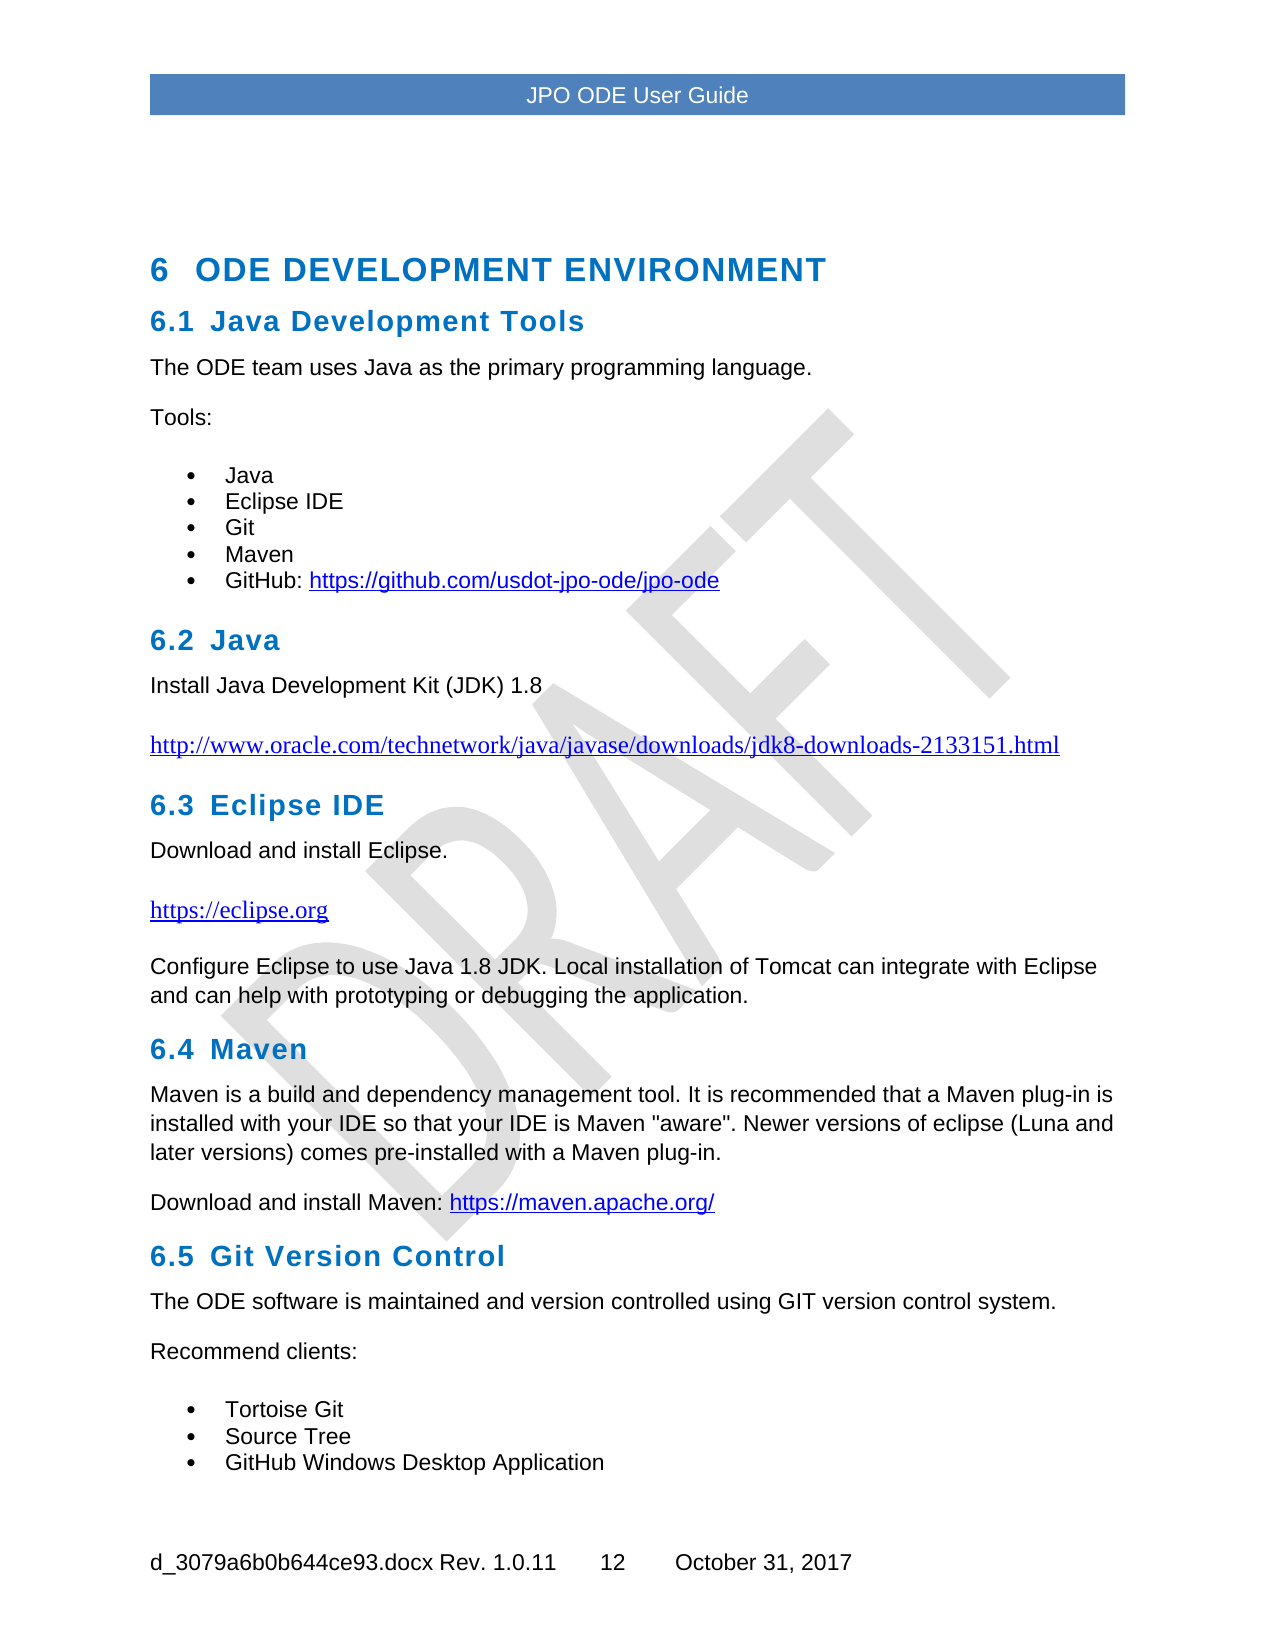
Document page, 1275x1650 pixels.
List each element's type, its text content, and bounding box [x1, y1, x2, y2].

text http://www.oracle.com/technetwork/java/javase/downloads/jdk8-downloads-2133151.html [150, 730, 1125, 759]
subtitle Java Development Tools [150, 304, 1125, 338]
list Tortoise Git [187, 1396, 1125, 1423]
text Tools: [150, 403, 1125, 430]
text https://eclipse.org [150, 895, 1125, 924]
text Configure Eclipse to use Java 1.8 JDK. Local installation of Tomcat can integrate with Eclipse and can help with prototyping or debugging the application. [150, 953, 1125, 1009]
subtitle Java [150, 622, 1125, 656]
list Git [187, 514, 1125, 541]
text Download and install Maven: https://maven.apache.org/ [150, 1189, 1125, 1216]
list Eclipse IDE [187, 488, 1125, 514]
list Source Tree [187, 1423, 1125, 1449]
subtitle Maven [150, 1032, 1125, 1066]
subtitle Eclipse IDE [150, 788, 1125, 821]
text The ODE team uses Java as the primary programming language. [150, 354, 1125, 380]
text The ODE software is maintained and version controlled using GIT version control system. [150, 1288, 1125, 1315]
subtitle Git Version Control [150, 1239, 1125, 1272]
text Recommend clients: [150, 1338, 1125, 1364]
list GitHub Windows Desktop Application [187, 1449, 1125, 1475]
text Maven is a build and dependency management tool. It is recommended that a Maven plug-in is installed with your IDE so that your IDE is Maven "aware". Newer versions of eclipse (Luna and later versions) comes pre-installed with a Maven plug-in. [150, 1081, 1125, 1166]
list Maven [187, 541, 1125, 567]
subtitle ODE DEVELOPMENT ENVIRONMENT [150, 249, 1125, 288]
text Download and install Eclipse. [150, 837, 1125, 864]
list Java [187, 462, 1125, 488]
text Install Java Development Kit (JDK) 1.8 [150, 672, 1125, 698]
list GitHub: https://github.com/usdot-jpo-ode/jpo-ode [187, 567, 1125, 593]
